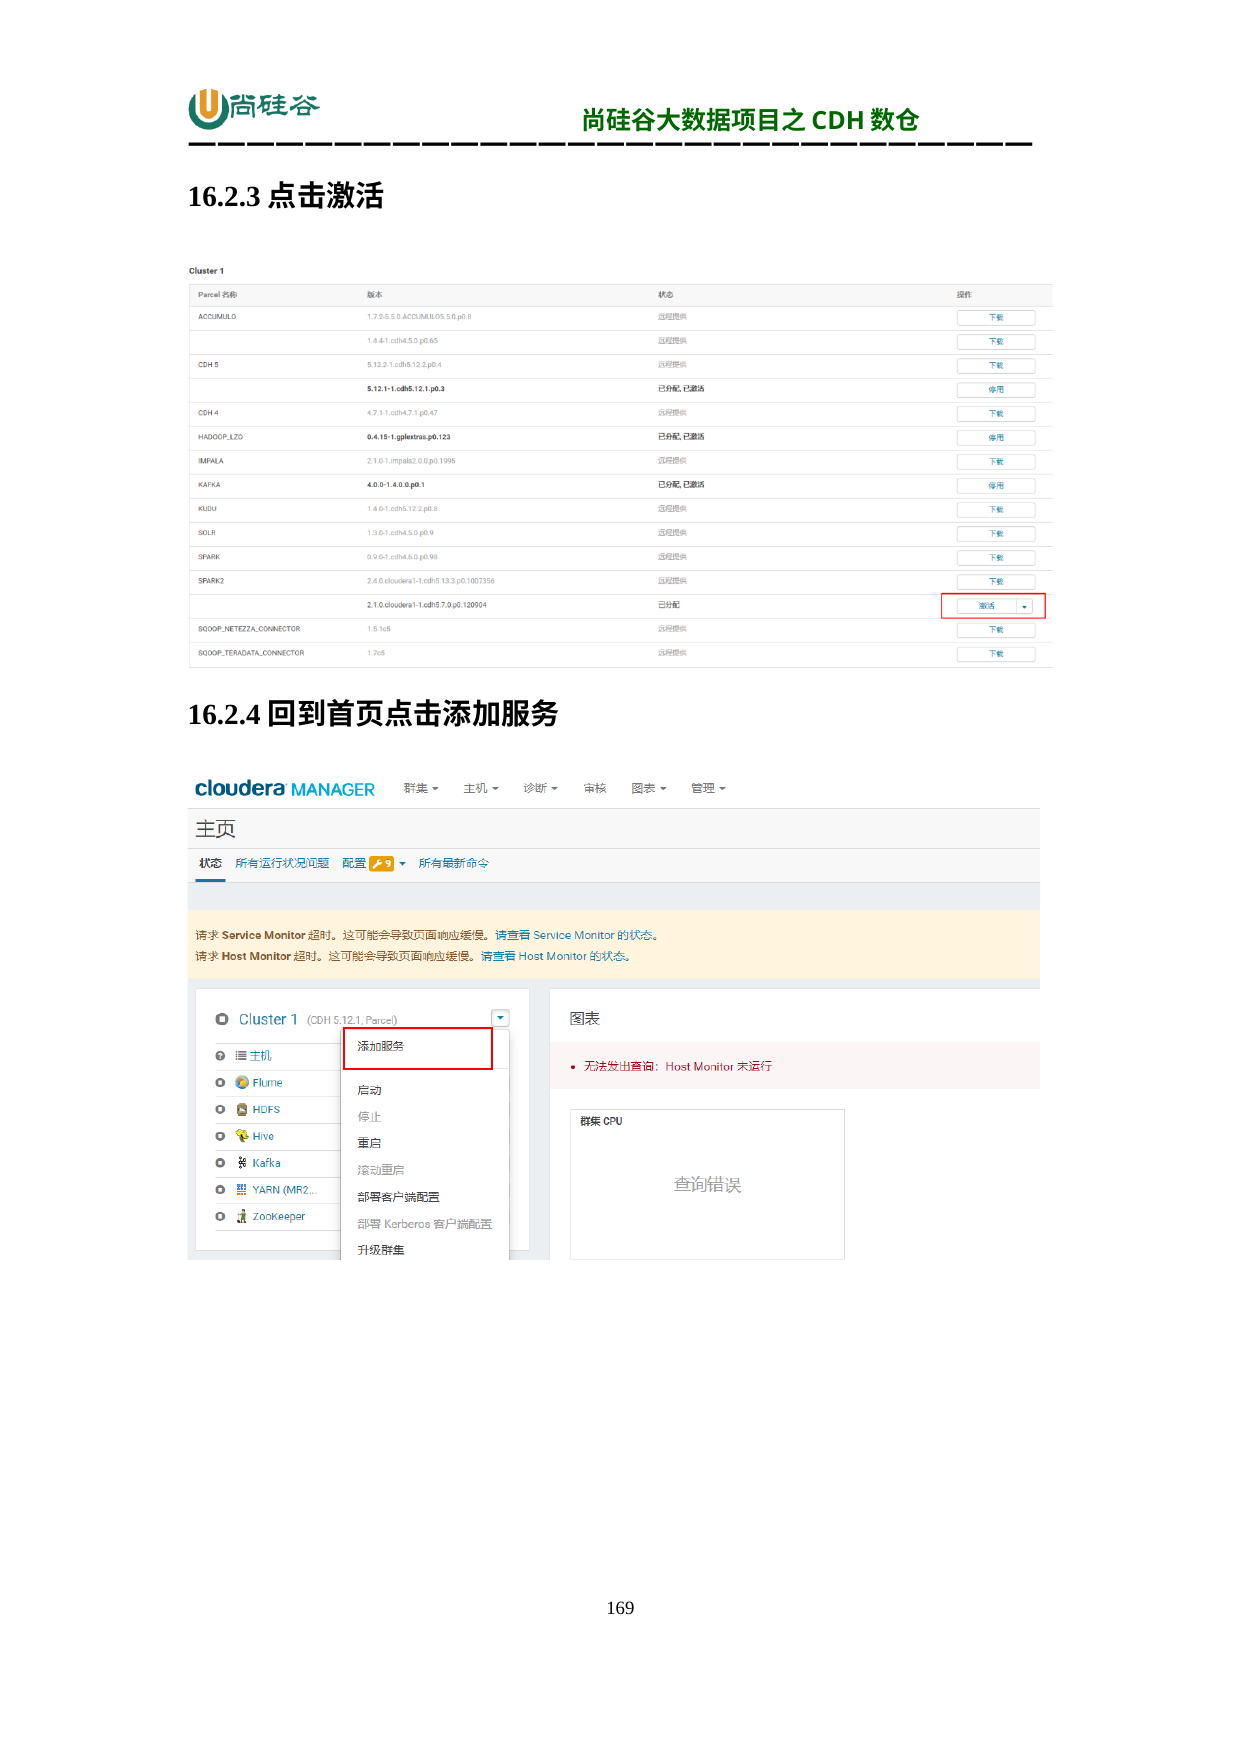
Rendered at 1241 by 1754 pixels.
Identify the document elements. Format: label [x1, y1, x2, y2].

picture [187, 262, 1053, 673]
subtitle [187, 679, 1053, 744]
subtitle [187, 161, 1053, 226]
picture [187, 774, 1041, 1260]
picture [187, 88, 320, 130]
